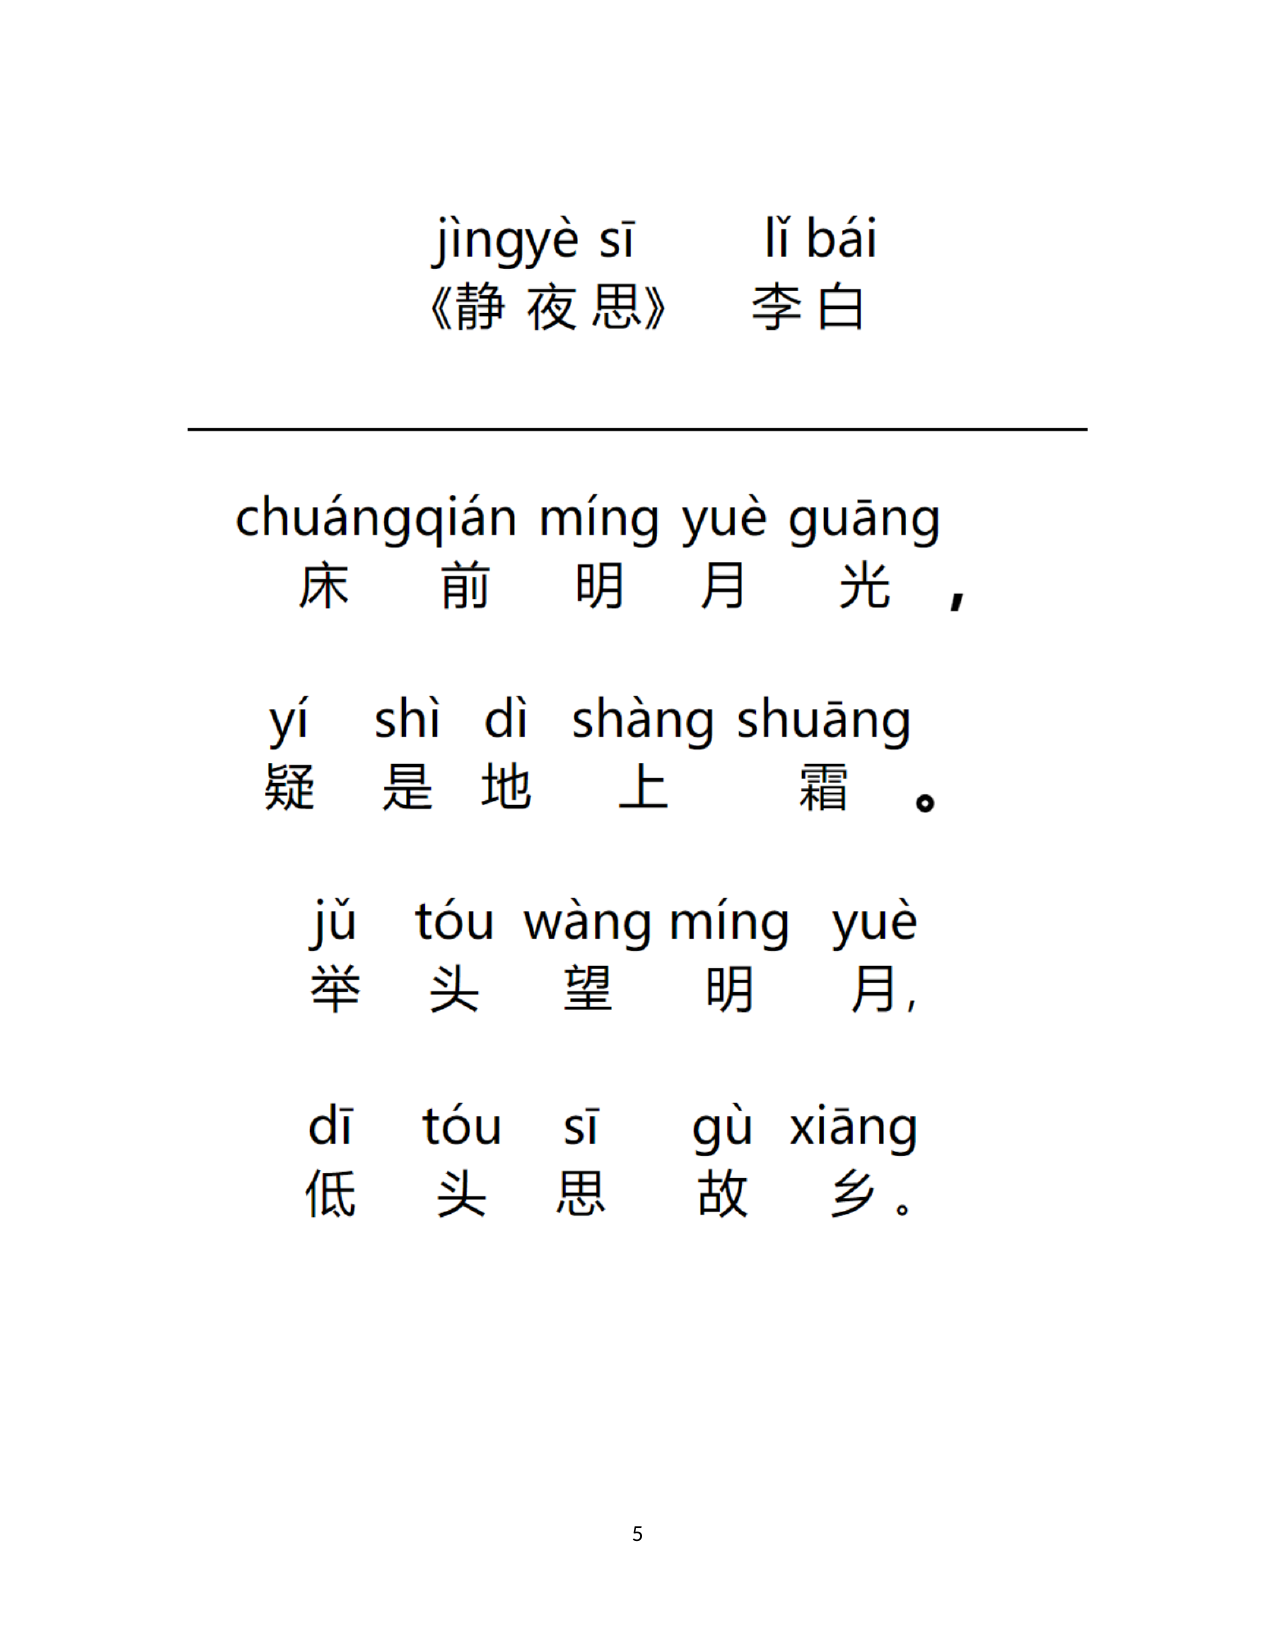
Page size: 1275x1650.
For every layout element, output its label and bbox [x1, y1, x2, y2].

picture [187, 150, 1088, 1297]
